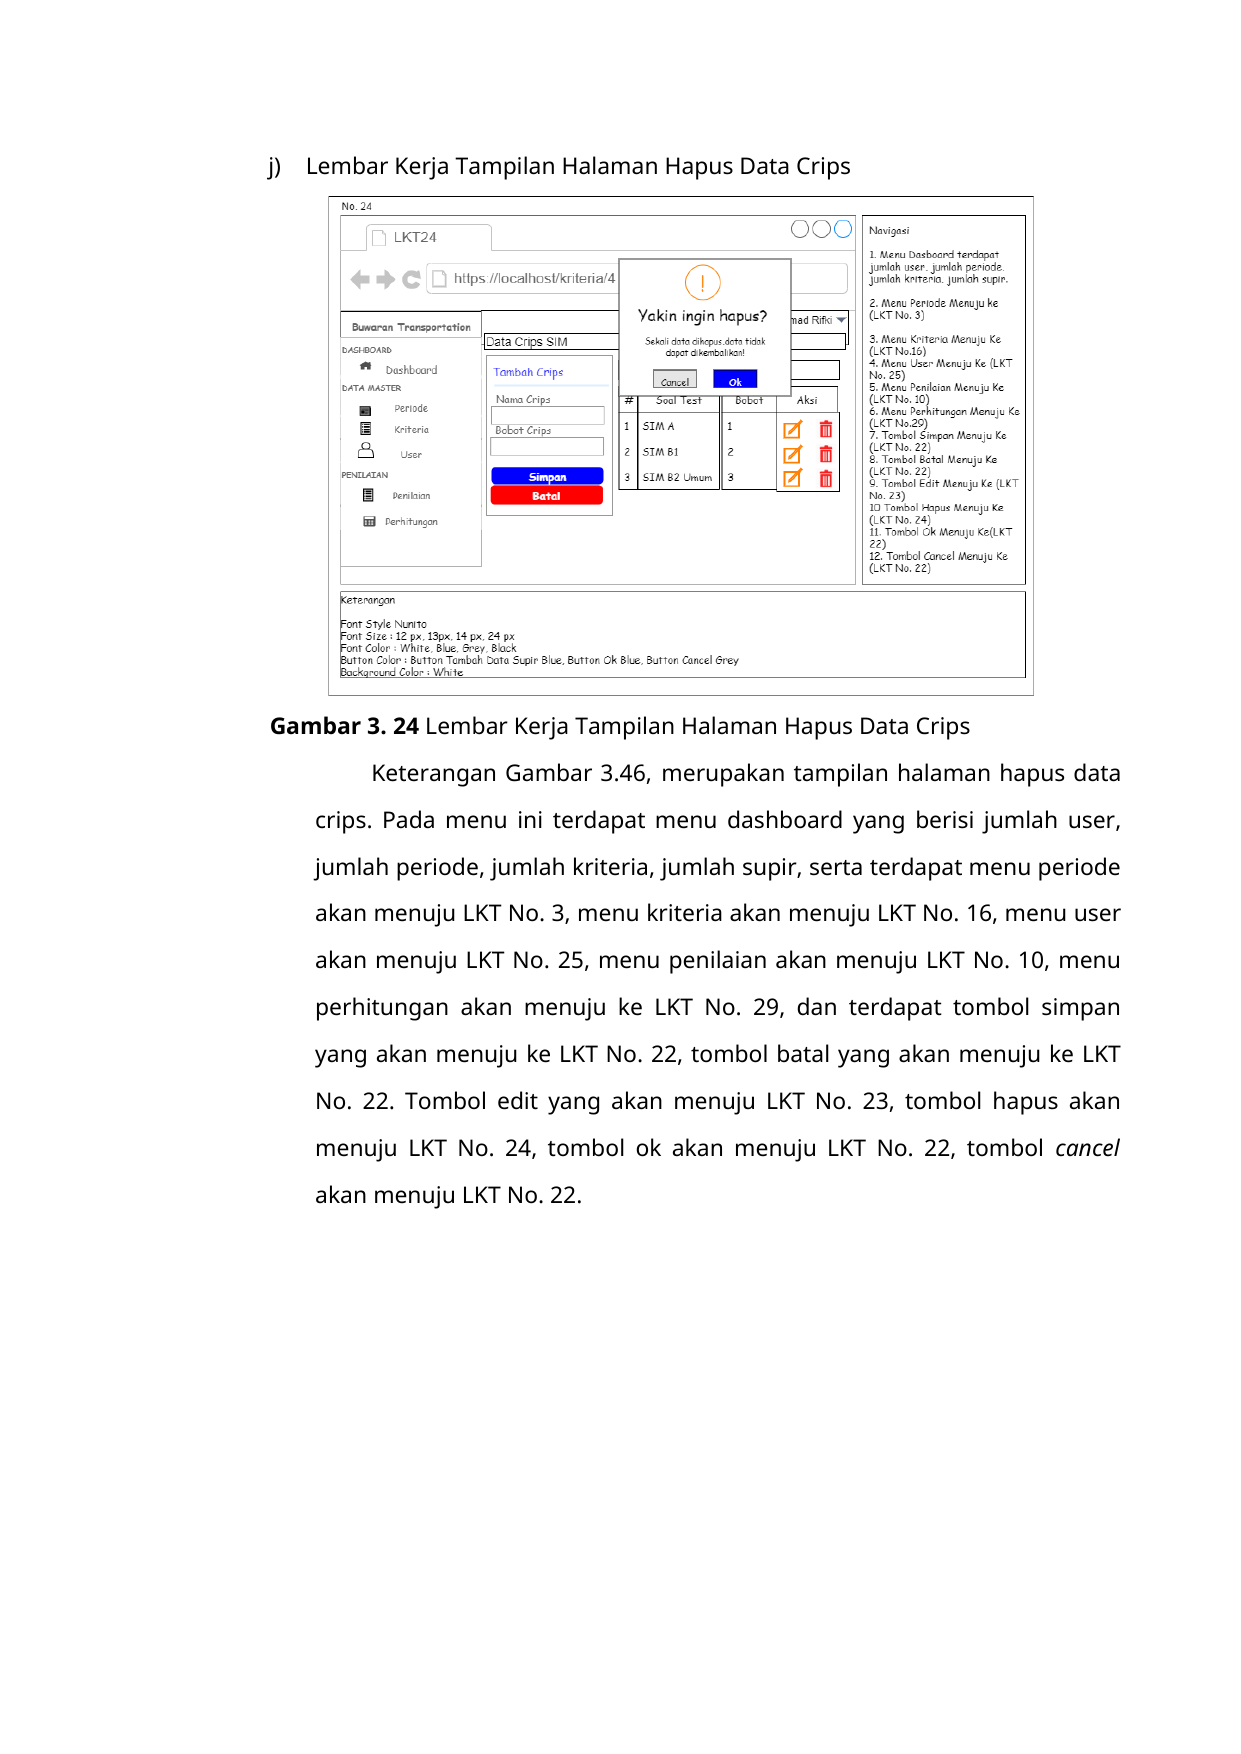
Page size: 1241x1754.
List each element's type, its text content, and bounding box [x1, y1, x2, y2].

picture [328, 196, 1034, 696]
list Lembar Kerja Tampilan Halaman Hapus Data Crips [268, 150, 1122, 181]
text Keterangan Gambar 3.46, merupakan tampilan halaman hapus data crips. Pada menu ini terdapat menu dashboard yang berisi jumlah user, jumlah periode, jumlah kriteria, jumlah supir, serta terdapat menu periode akan menuju LKT No. 3, menu kriteria akan menuju LKT No. 16, menu user akan menuju LKT No. 25, menu penilaian akan menuju LKT No. 10, menu perhitungan akan menuju ke LKT No. 29, dan terdapat tombol simpan yang akan menuju ke LKT No. 22, tombol batal yang akan menuju ke LKT No. 22. Tombol edit yang akan menuju LKT No. 23, tombol hapus akan menuju LKT No. 24, tombol ok akan menuju LKT No. 22, tombol cancel akan menuju LKT No. 22. [315, 757, 1122, 1210]
